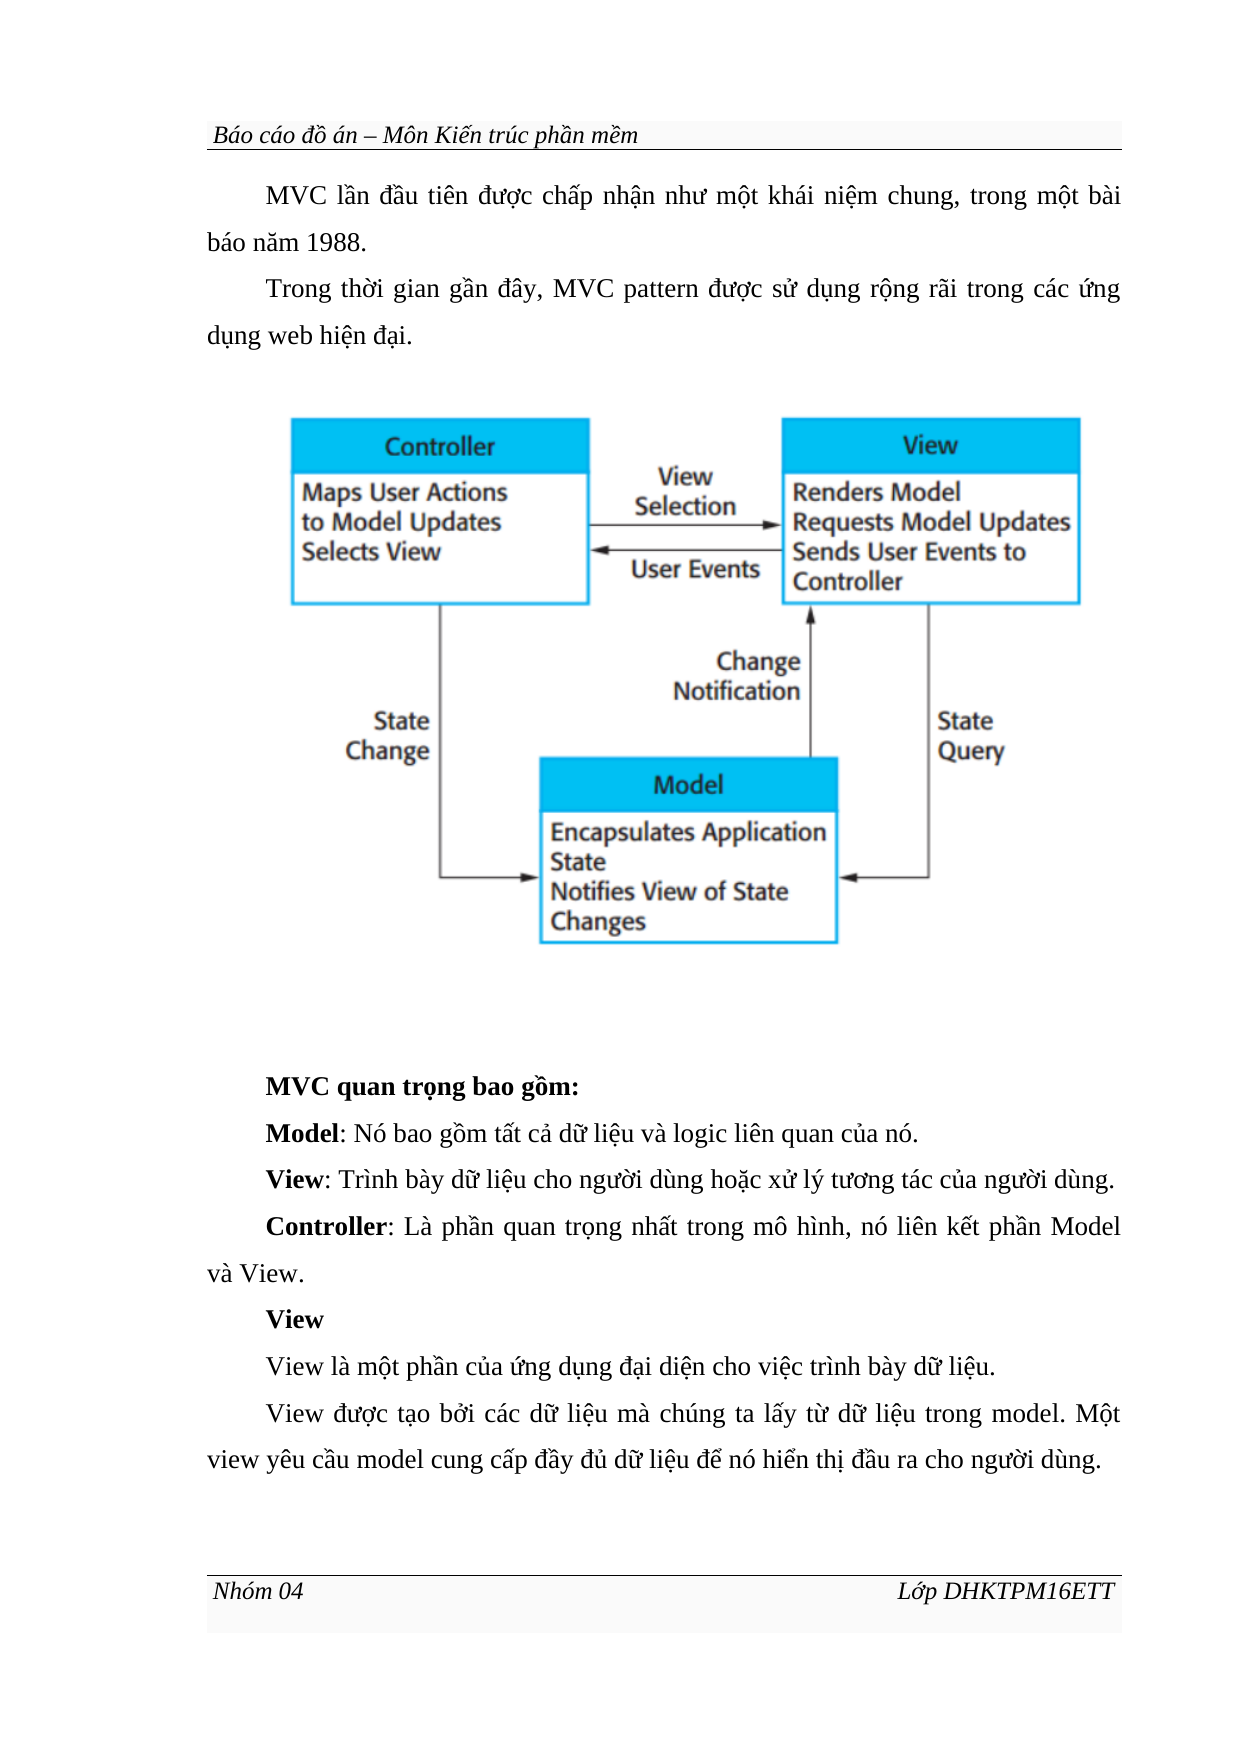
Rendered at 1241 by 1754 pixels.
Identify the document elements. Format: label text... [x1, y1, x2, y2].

text View [207, 1303, 1122, 1334]
text Model: Nó bao gồm tất cả dữ liệu và logic liên quan của nó. [207, 1117, 1122, 1148]
text MVC quan trọng bao gồm: [207, 1070, 1122, 1101]
text MVC lần đầu tiên được chấp nhận như một khái niệm chung, trong một bài báo năm 1988. [207, 179, 1122, 257]
text View: Trình bày dữ liệu cho người dùng hoặc xử lý tương tác của người dùng. [207, 1163, 1122, 1194]
picture [265, 412, 1137, 962]
text Trong thời gian gần đây, MVC pattern được sử dụng rộng rãi trong các ứng dụng web hiện đại. [207, 272, 1122, 350]
text Controller: Là phần quan trọng nhất trong mô hình, nó liên kết phần Model và View. [207, 1210, 1122, 1288]
text View là một phần của ứng dụng đại diện cho việc trình bày dữ liệu. [207, 1350, 1122, 1381]
text View được tạo bởi các dữ liệu mà chúng ta lấy từ dữ liệu trong model. Một view yêu cầu model cung cấp đầy đủ dữ liệu để nó hiển thị đầu ra cho người dùng. [207, 1397, 1122, 1474]
